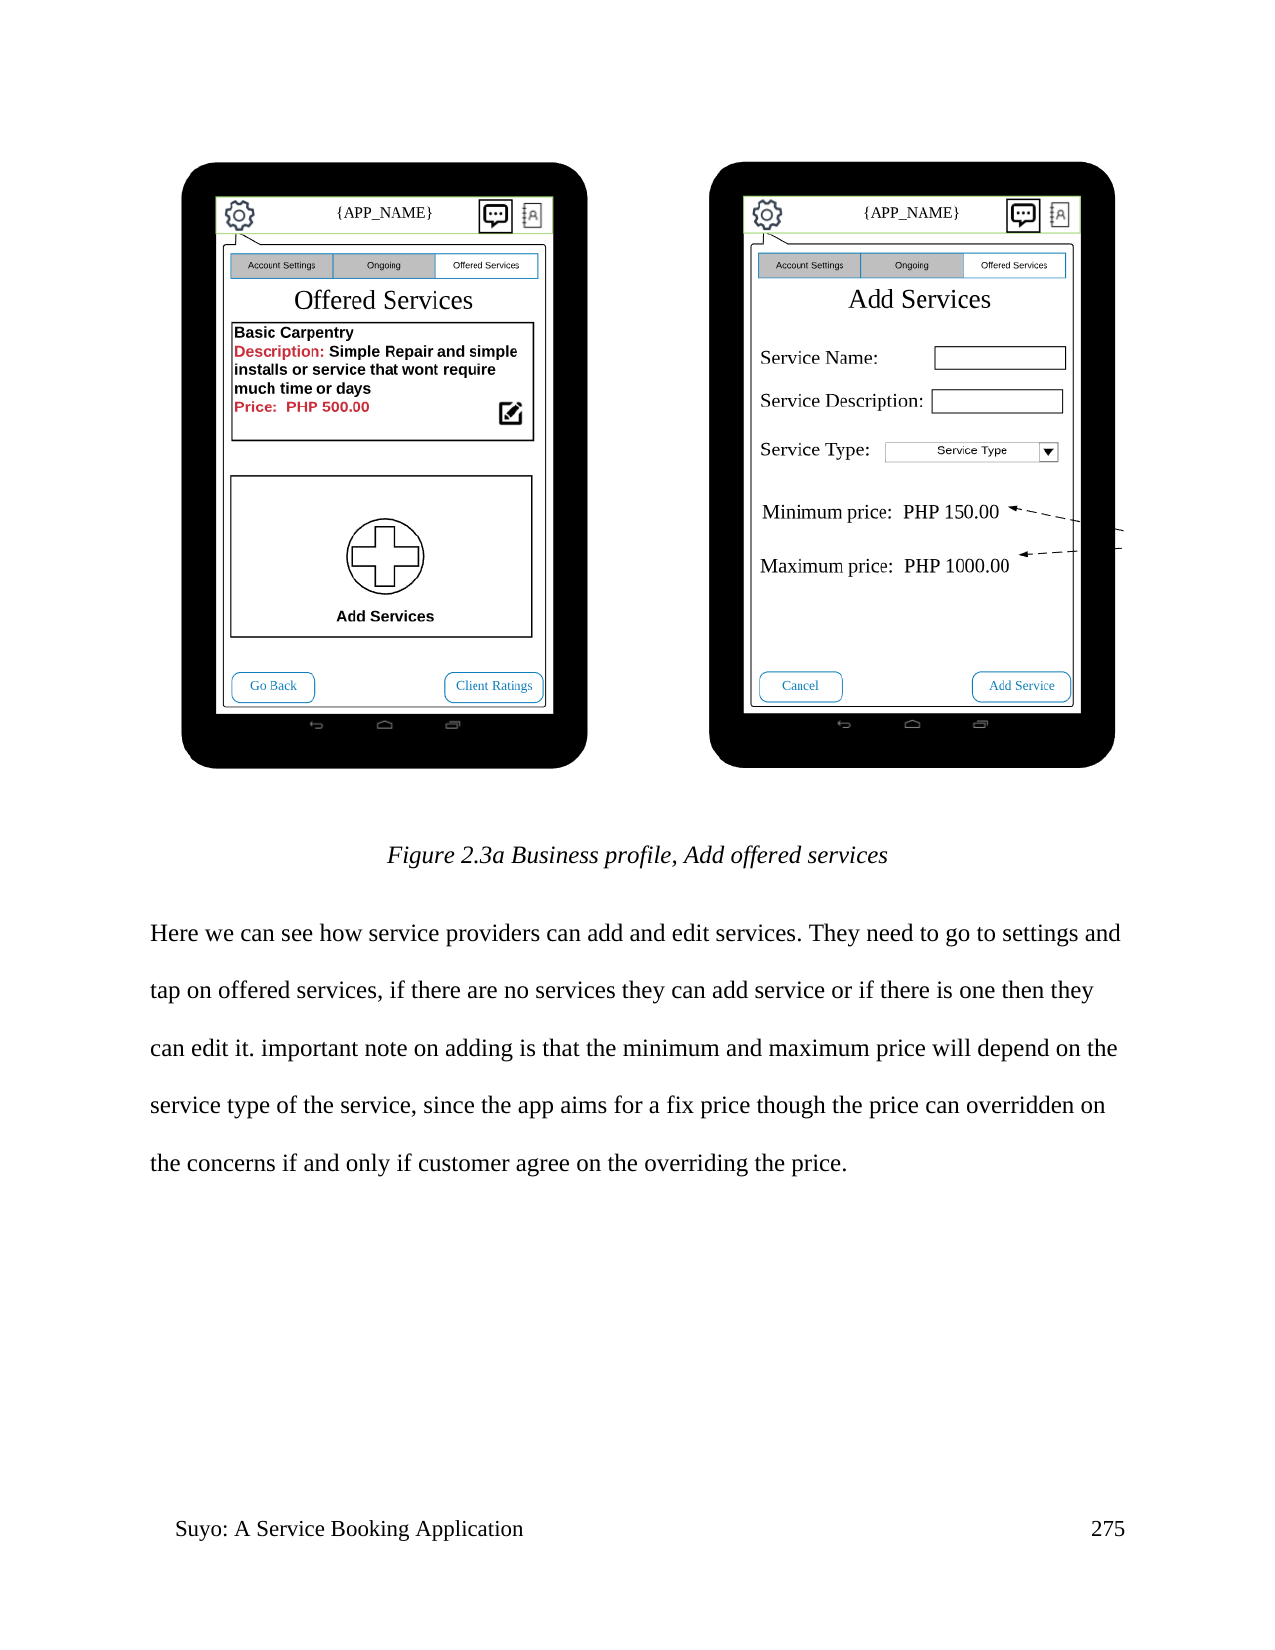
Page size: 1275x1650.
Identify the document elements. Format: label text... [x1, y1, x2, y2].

text Figure 2.3a Business profile, Add offered services [150, 840, 1125, 868]
picture [150, 150, 1125, 793]
text Here we can see how service providers can add and edit services. They need to go to settings and tap on offered services, if there are no services they can add service or if there is one then they can edit it. important note on adding is that the minimum and maximum price will depend on the service type of the service, since the app aims for a fix price though the price can overridden on the concerns if and only if customer agree on the overriding the price. [150, 918, 1125, 1177]
